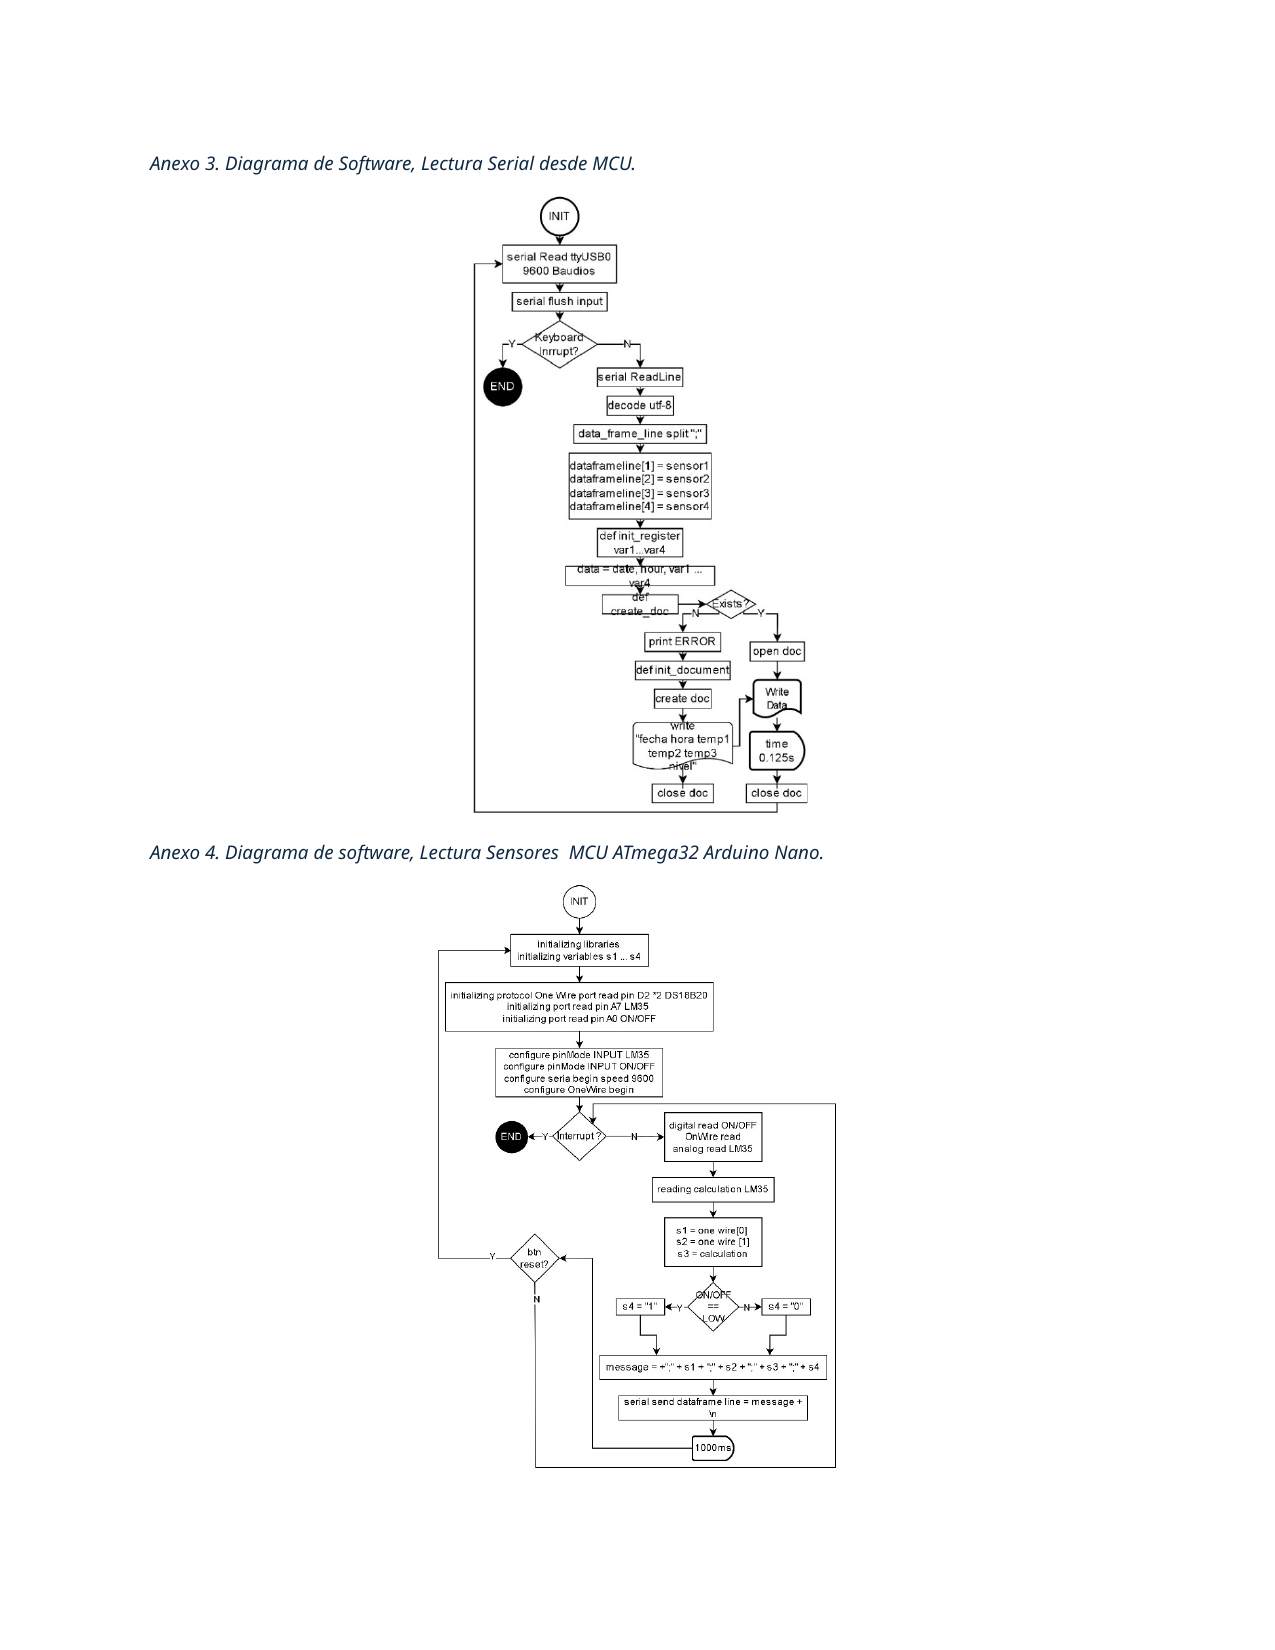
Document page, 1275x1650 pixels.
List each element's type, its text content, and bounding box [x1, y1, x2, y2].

text Anexo 3. Diagrama de Software, Lectura Serial desde MCU. [150, 150, 1125, 176]
picture [467, 196, 808, 819]
text Anexo 4. Diagrama de software, Lectura Sensores MCU ATmega32 Arduino Nano. [150, 839, 1125, 864]
picture [432, 885, 843, 1475]
